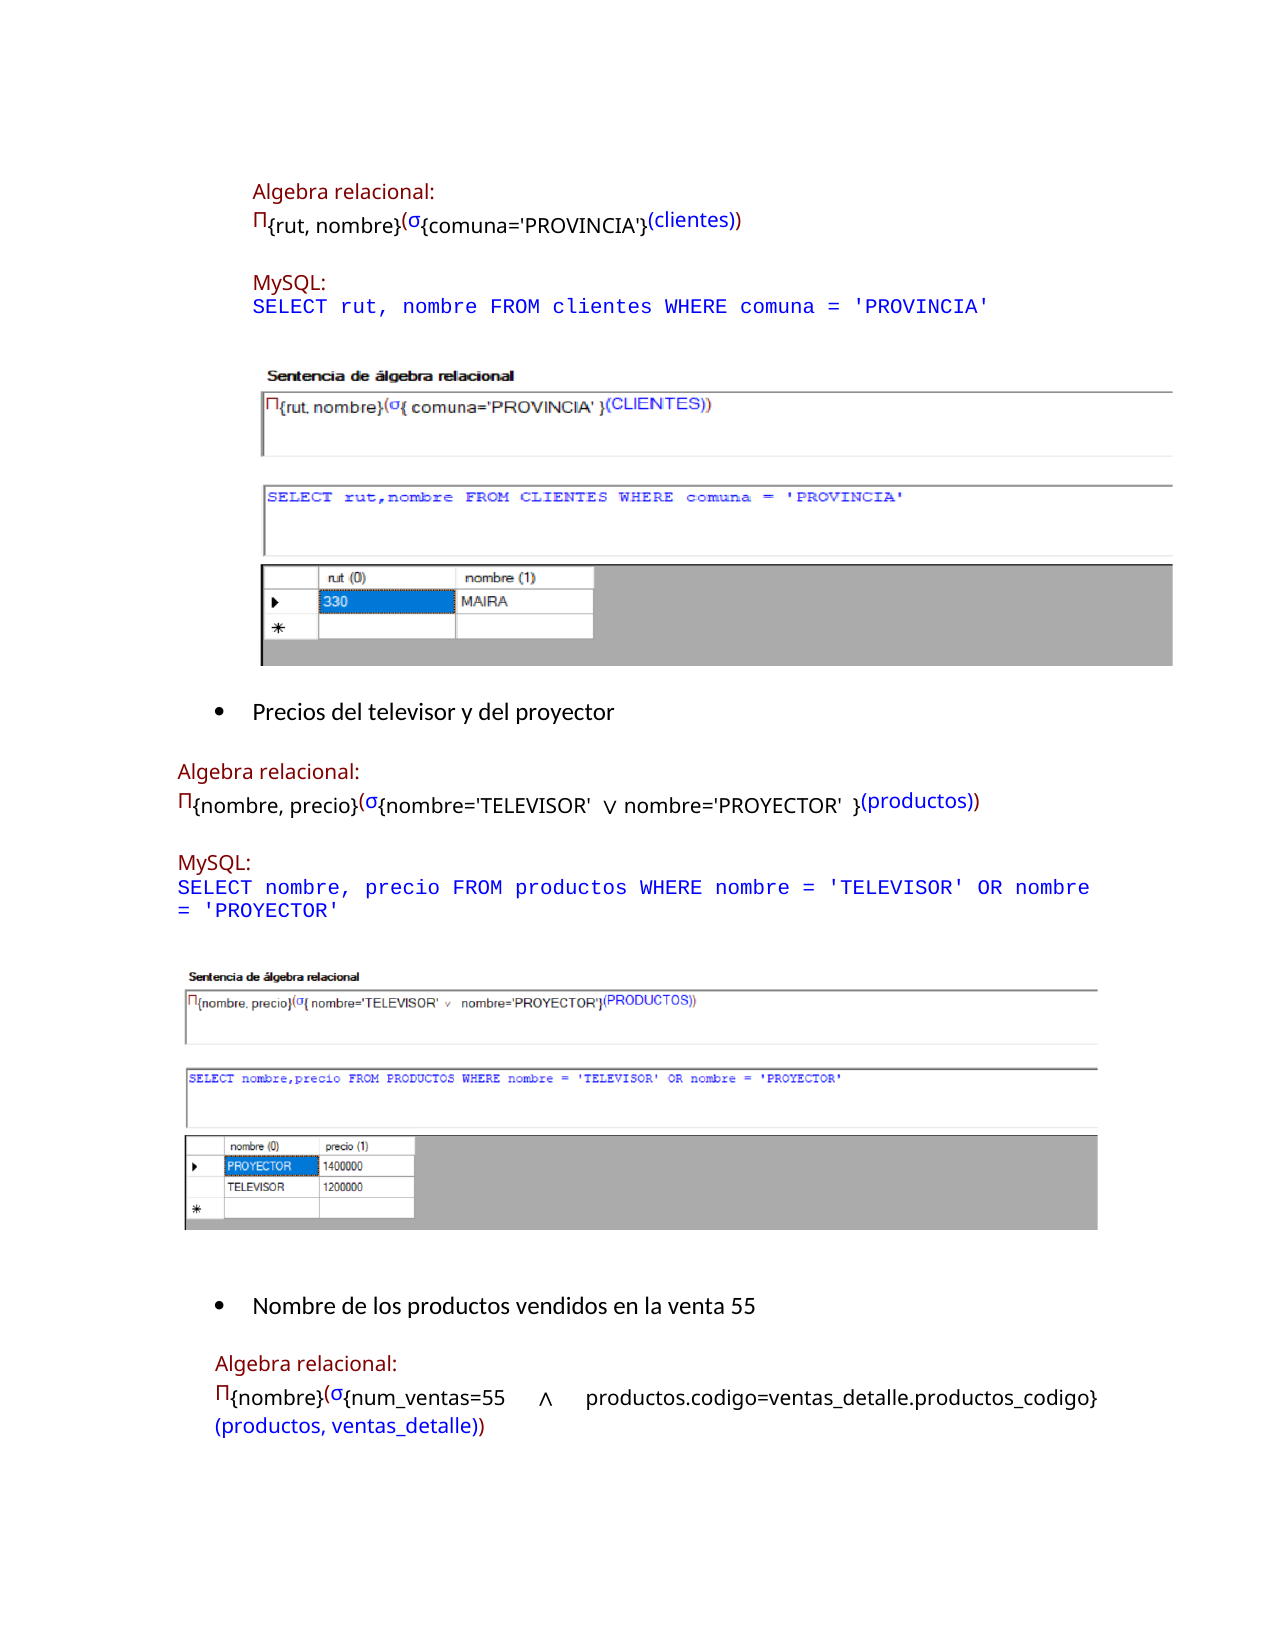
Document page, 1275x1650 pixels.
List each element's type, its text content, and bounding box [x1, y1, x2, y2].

list SELECT rut, nombre FROM clientes WHERE comuna = 'PROVINCIA' [252, 297, 1098, 320]
text Algebra relacional: [177, 757, 1098, 786]
text Algebra relacional: [215, 1349, 1098, 1378]
list MySQL: [252, 268, 1098, 297]
list Nombre de los productos vendidos en la venta 55 [215, 1290, 1098, 1321]
list Π{rut, nombre}(σ{comuna='PROVINCIA'}(clientes)) [252, 206, 1098, 240]
text MySQL: [177, 848, 1098, 877]
text SELECT nombre, precio FROM productos WHERE nombre = 'TELEVISOR' OR nombre = 'PROYECTOR' [177, 877, 1098, 924]
text Π{nombre}(σ{num_ventas=55 ∧ productos.codigo=ventas_detalle.productos_codigo}(productos, ventas_detalle)) [215, 1378, 1098, 1440]
list Precios del televisor y del proyector [215, 696, 1098, 727]
list Algebra relacional: [252, 177, 1098, 206]
picture [252, 350, 1173, 666]
text Π{nombre, precio}(σ{nombre='TELEVISOR' ∨ nombre='PROYECTOR' }(productos)) [177, 786, 1098, 820]
picture [177, 959, 1098, 1230]
